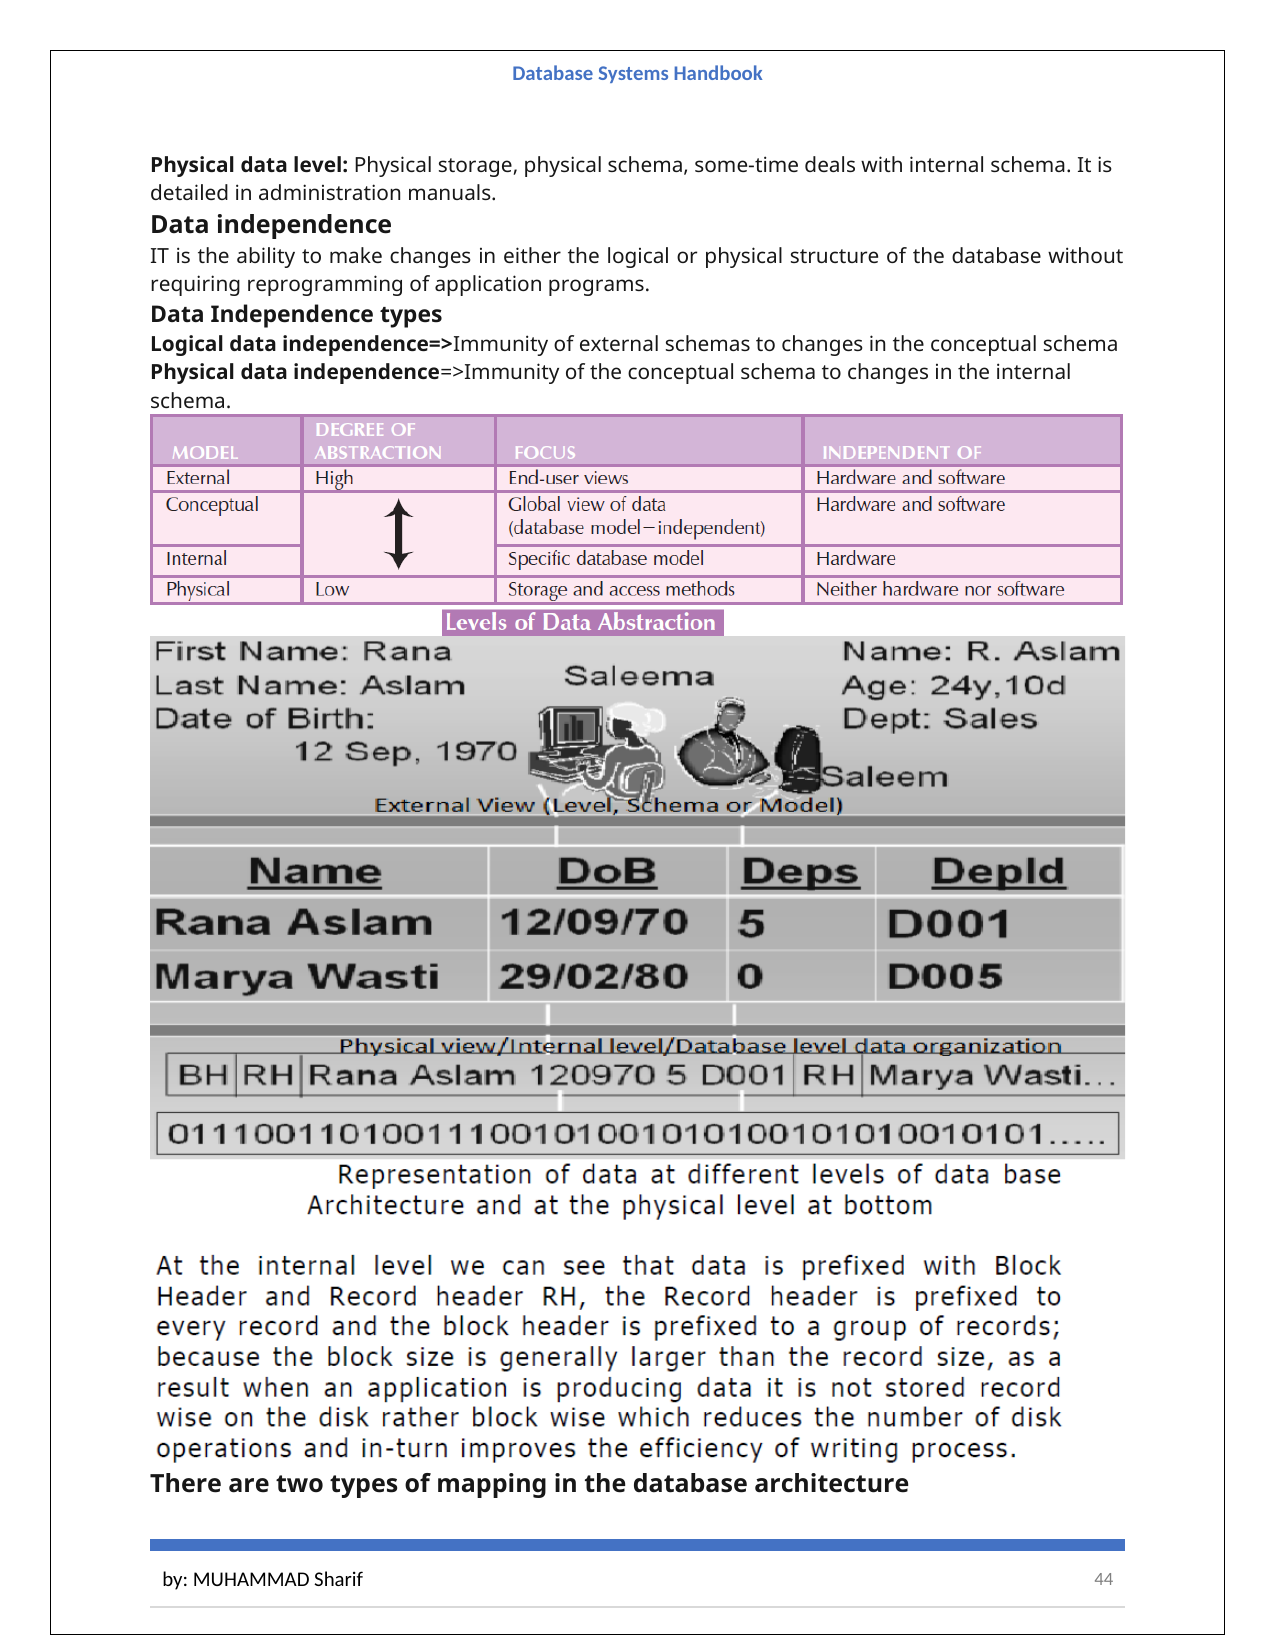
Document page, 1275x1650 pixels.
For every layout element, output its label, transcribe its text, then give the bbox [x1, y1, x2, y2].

text Data independence [150, 207, 1125, 241]
text IT is the ability to make changes in either the logical or physical structure of the database without requiring reprogramming of application programs. [150, 241, 1125, 298]
text Logical data independence=>Immunity of external schemas to changes in the conceptual schema [150, 329, 1125, 357]
picture [150, 414, 1125, 1466]
text There are two types of mapping in the database architecture [150, 1466, 1125, 1499]
text Physical data independence=>Immunity of the conceptual schema to changes in the internal schema. [150, 357, 1125, 414]
text Data Independence types [150, 298, 1125, 329]
text Physical data level: Physical storage, physical schema, some-time deals with internal schema. It is detailed in administration manuals. [150, 150, 1125, 207]
